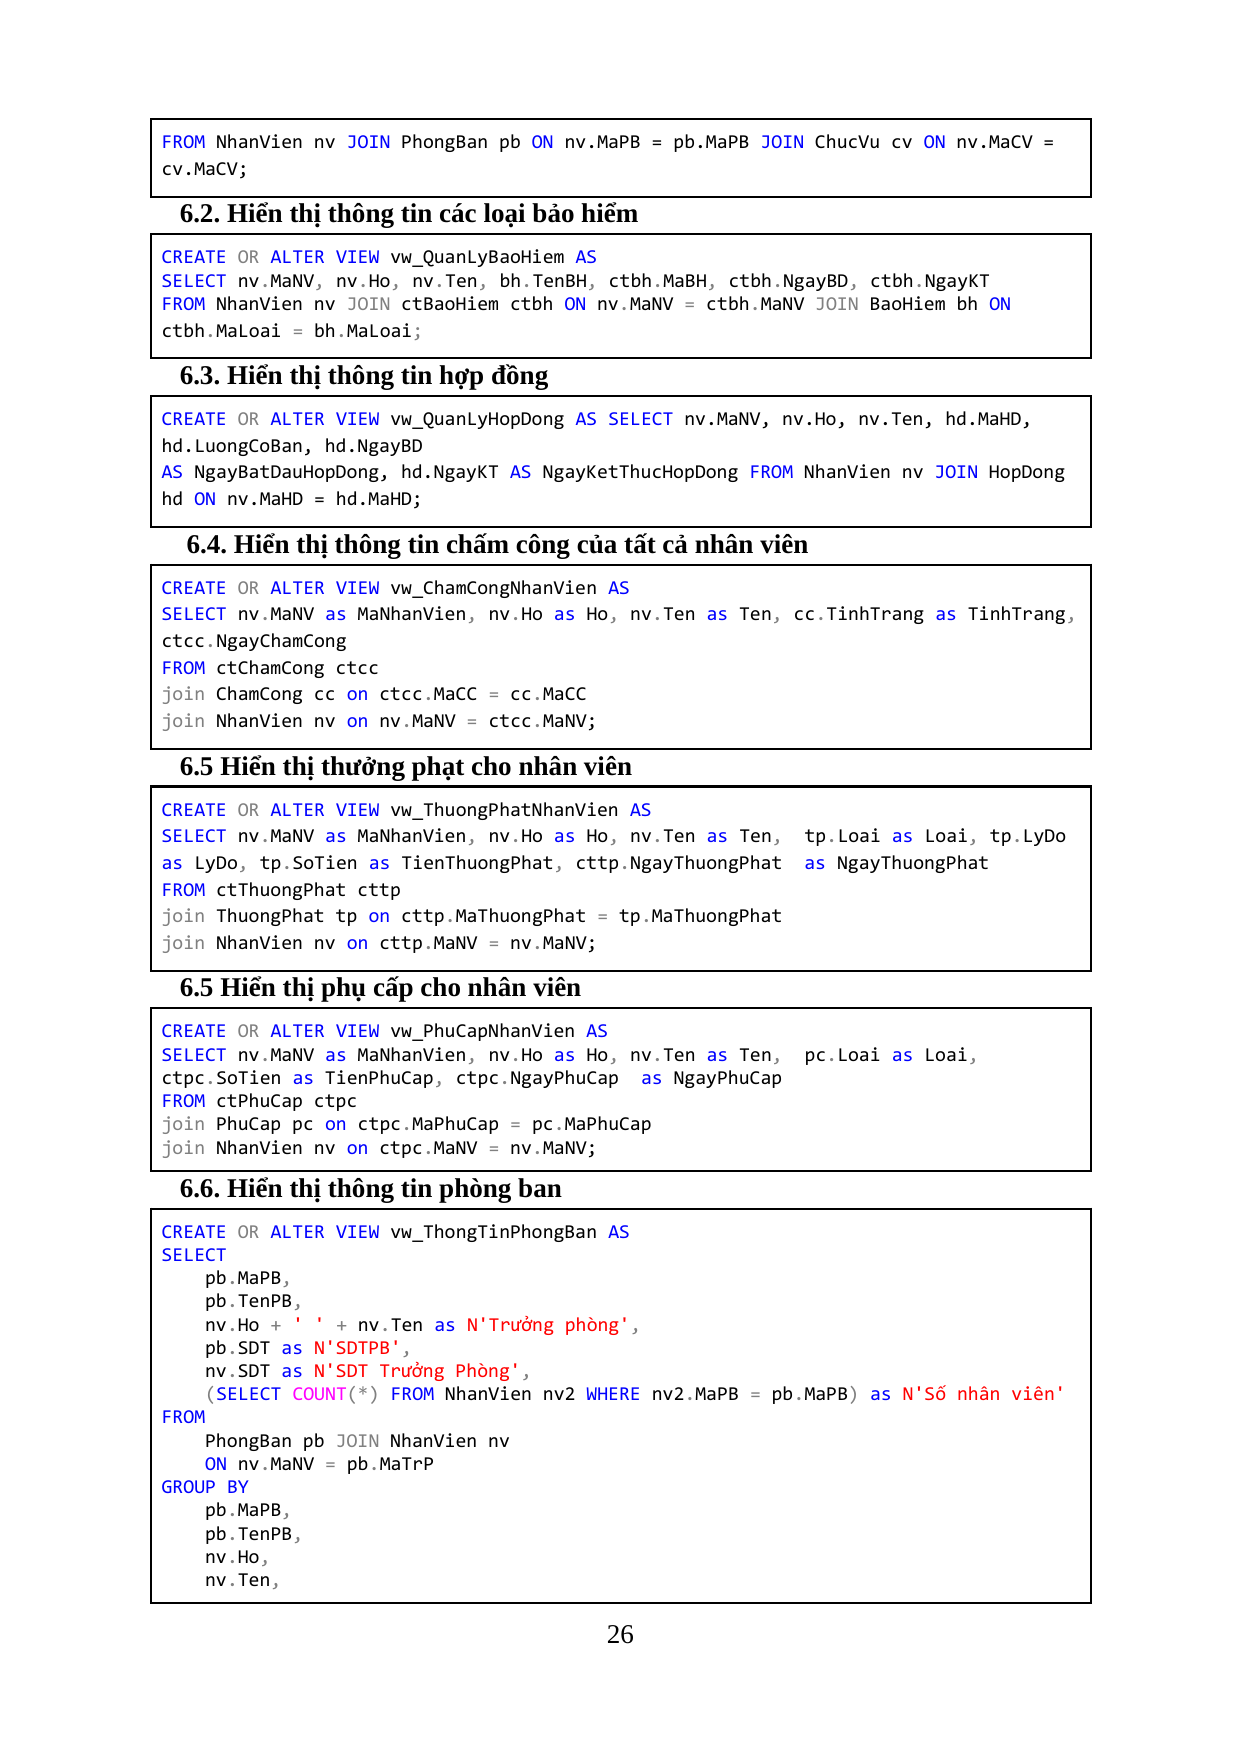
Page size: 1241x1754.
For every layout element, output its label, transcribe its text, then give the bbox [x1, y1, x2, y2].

subtitle 6.4. Hiển thị thông tin chấm công của tất cả nhân viên [150, 528, 1090, 559]
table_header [152, 120, 1090, 196]
table_header CREATE OR ALTER VIEW vw_QuanLyHopDong AS SELECT nv.MaNV, nv.Ho, nv.Ten, hd.MaHD, hd.LuongCoBan, hd.NgayBD AS NgayBatDauHopDong, hd.NgayKT AS NgayKetThucHopDong FROM NhanVien nv JOIN HopDong hd ON nv.MaHD = hd.MaHD; [152, 397, 1090, 526]
subtitle 6.6. Hiển thị thông tin phòng ban [150, 1172, 1090, 1203]
table_header CREATE OR ALTER VIEW vw_PhuCapNhanVien AS SELECT nv.MaNV as MaNhanVien, nv.Ho as Ho, nv.Ten as Ten, pc.Loai as Loai, ctpc.SoTien as TienPhuCap, ctpc.NgayPhuCap as NgayPhuCap FROM ctPhuCap ctpc join PhuCap pc on ctpc.MaPhuCap = pc.MaPhuCap join NhanVien nv on ctpc.MaNV = nv.MaNV; [152, 1009, 1090, 1169]
table_header CREATE OR ALTER VIEW vw_ThuongPhatNhanVien AS SELECT nv.MaNV as MaNhanVien, nv.Ho as Ho, nv.Ten as Ten, tp.Loai as Loai, tp.LyDo as LyDo, tp.SoTien as TienThuongPhat, cttp.NgayThuongPhat as NgayThuongPhat FROM ctThuongPhat cttp join ThuongPhat tp on cttp.MaThuongPhat = tp.MaThuongPhat join NhanVien nv on cttp.MaNV = nv.MaNV; [152, 788, 1090, 969]
table_header CREATE OR ALTER VIEW vw_ChamCongNhanVien AS SELECT nv.MaNV as MaNhanVien, nv.Ho as Ho, nv.Ten as Ten, cc.TinhTrang as TinhTrang, ctcc.NgayChamCong FROM ctChamCong ctcc join ChamCong cc on ctcc.MaCC = cc.MaCC join NhanVien nv on nv.MaNV = ctcc.MaNV; [152, 566, 1090, 748]
subtitle 6.5 Hiển thị thưởng phạt cho nhân viên [150, 750, 1090, 781]
subtitle 6.3. Hiển thị thông tin hợp đồng [150, 359, 1090, 390]
subtitle 6.5 Hiển thị phụ cấp cho nhân viên [150, 972, 1090, 1003]
table_header CREATE OR ALTER VIEW vw_QuanLyBaoHiem AS SELECT nv.MaNV, nv.Ho, nv.Ten, bh.TenBH, ctbh.MaBH, ctbh.NgayBD, ctbh.NgayKT FROM NhanVien nv JOIN ctBaoHiem ctbh ON nv.MaNV = ctbh.MaNV JOIN BaoHiem bh ON ctbh.MaLoai = bh.MaLoai; [152, 235, 1090, 357]
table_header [152, 1210, 1090, 1602]
subtitle 6.2. Hiển thị thông tin các loại bảo hiểm [150, 198, 1090, 229]
